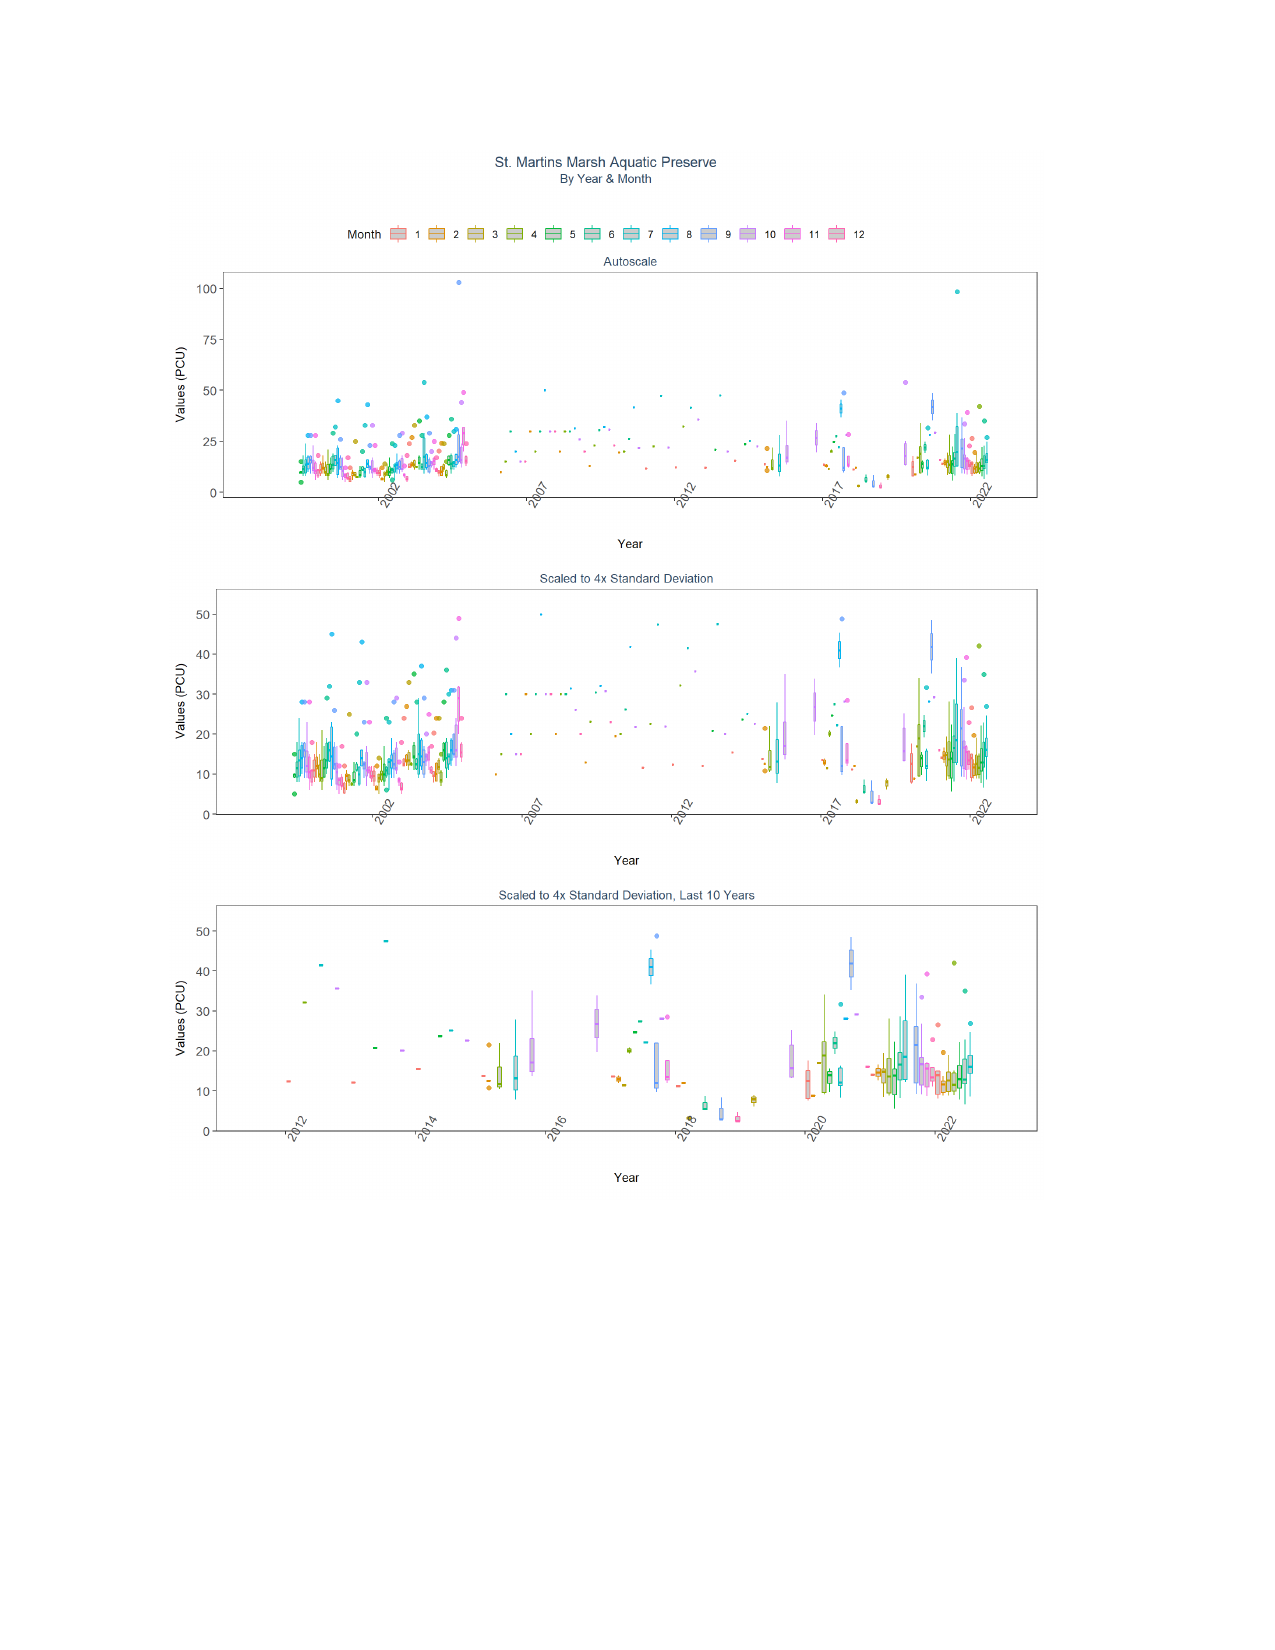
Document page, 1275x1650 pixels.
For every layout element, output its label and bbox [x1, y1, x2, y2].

picture [168, 150, 1044, 1200]
